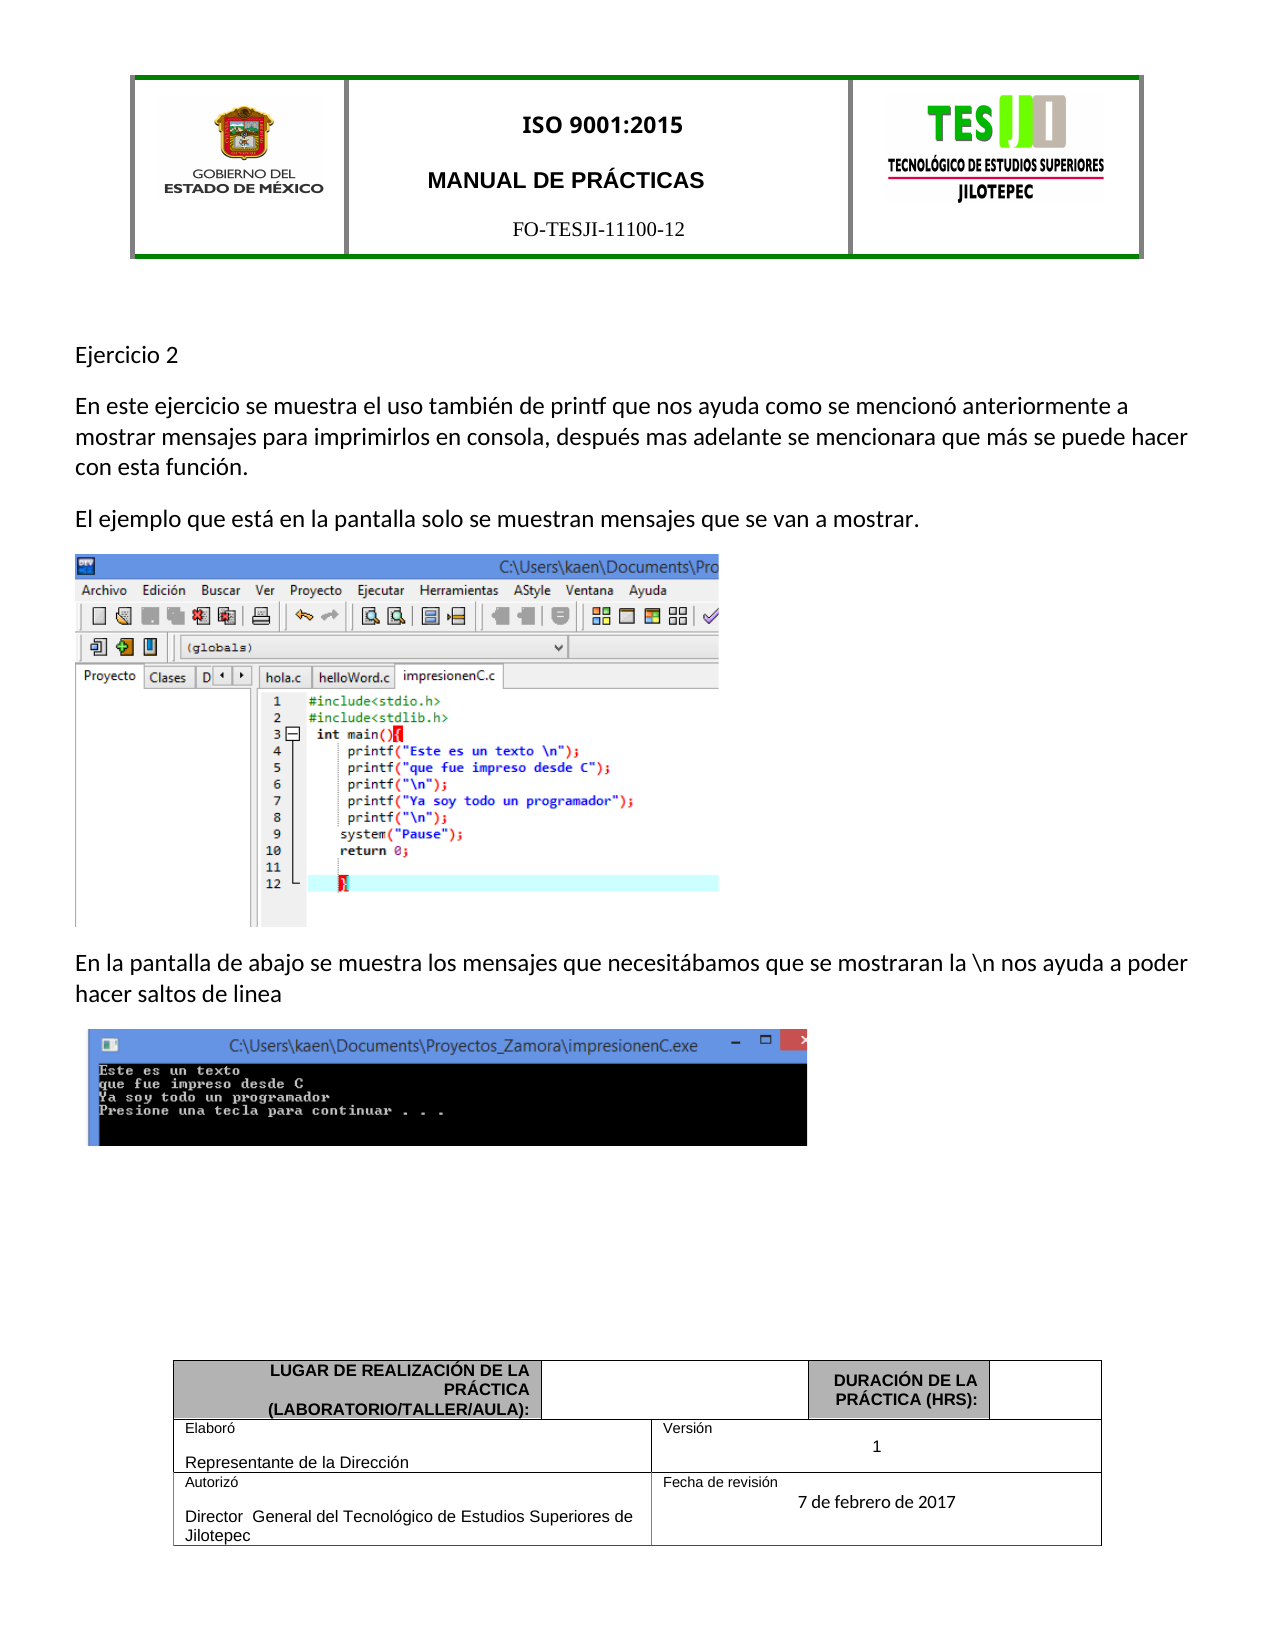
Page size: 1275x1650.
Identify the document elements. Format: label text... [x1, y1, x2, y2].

text Ejercicio 2 [75, 339, 1200, 370]
picture [886, 92, 1106, 204]
text En la pantalla de abajo se muestra los mensajes que necesitábamos que se mostraran la \n nos ayuda a poder hacer saltos de linea [75, 947, 1200, 1008]
picture [154, 97, 327, 201]
text El ejemplo que está en la pantalla solo se muestran mensajes que se van a mostrar. [75, 503, 1200, 533]
picture [75, 554, 719, 927]
text En este ejercicio se muestra el uso también de printf que nos ayuda como se mencionó anteriormente a mostrar mensajes para imprimirlos en consola, después mas adelante se mencionara que más se puede hacer con esta función. [75, 391, 1200, 482]
picture [75, 1029, 808, 1146]
